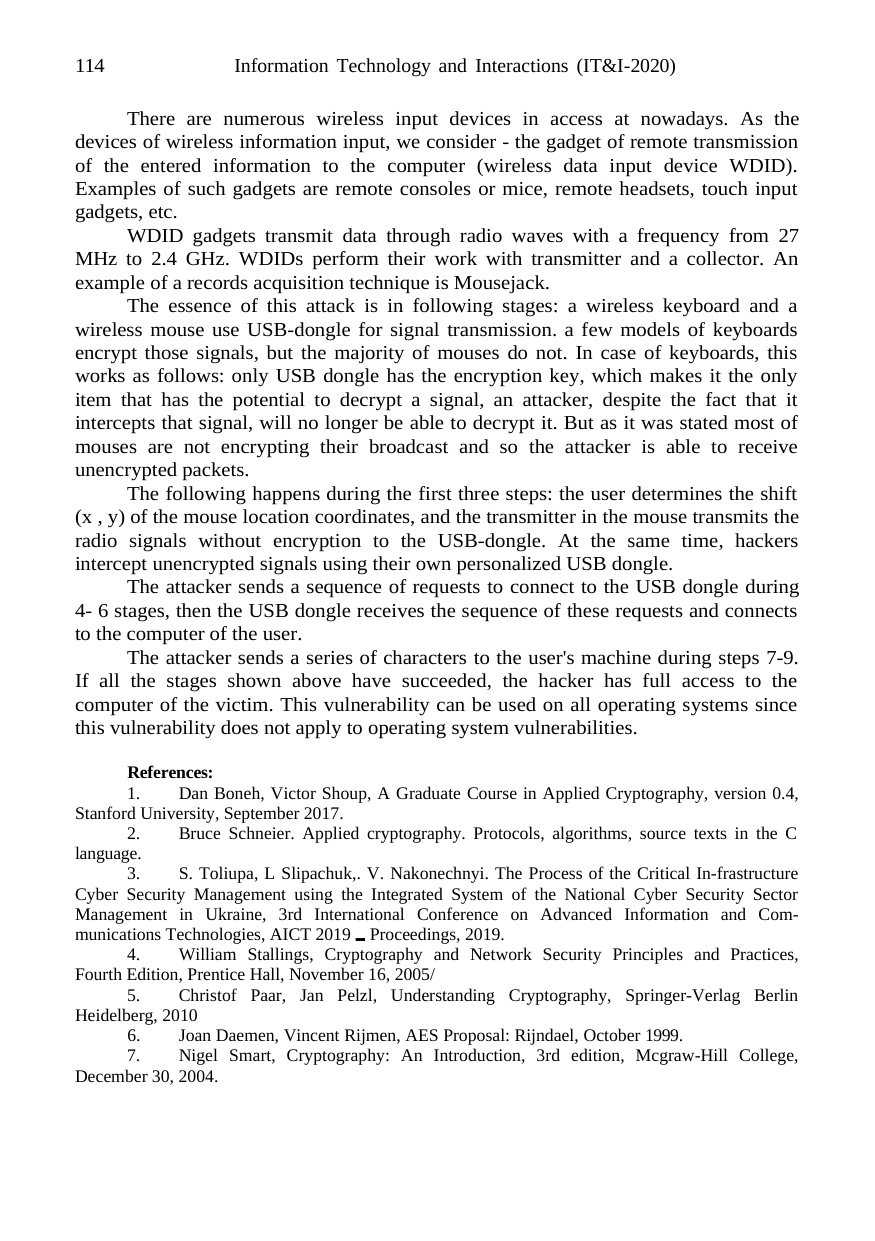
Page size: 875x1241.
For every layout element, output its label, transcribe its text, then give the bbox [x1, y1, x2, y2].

text The attacker sends a sequence of requests to connect to the USB dongle during 4- 6 stages, then the USB dongle receives the sequence of these requests and connects to the computer of the user. [75, 575, 799, 645]
list S. Toliupa, L Slipachuk,. V. Nakonechnyi. The Process of the Critical In-frastructure Cyber Security Management using the Integrated System of the National Cyber Security Sector Management in Ukraine, 3rd International Conference on Advanced Information and Com- munications Technologies, AICT 2019 Proceedings, 2019. [75, 863, 799, 944]
text WDID gadgets transmit data through radio waves with a frequency from 27 MHz to 2.4 GHz. WDIDs perform their work with transmitter and a collector. An example of a records acquisition technique is Mousejack. [75, 224, 799, 293]
text References: [127, 762, 816, 783]
list Dan Boneh, Victor Shoup, A Graduate Course in Applied Cryptography, version 0.4, Stanford University, September 2017. [75, 783, 799, 823]
list Joan Daemen, Vincent Rijmen, AES Proposal: Rijndael, October 1999. [127, 1025, 816, 1045]
text There are numerous wireless input devices in access at nowadays. As the devices of wireless information input, we consider - the gadget of remote transmission of the entered information to the computer (wireless data input device WDID). Examples of such gadgets are remote consoles or mice, remote headsets, touch input gadgets, etc. [75, 107, 799, 223]
list Christof Paar, Jan Pelzl, Understanding Cryptography, Springer-Verlag Berlin Heidelberg, 2010 [75, 984, 799, 1025]
list Bruce Schneier. Applied cryptography. Protocols, algorithms, source texts in the C language. [75, 823, 799, 863]
text The essence of this attack is in following stages: a wireless keyboard and a wireless mouse use USB-dongle for signal transmission. a few models of keyboards encrypt those signals, but the majority of mouses do not. In case of keyboards, this works as follows: only USB dongle has the encryption key, which makes it the only item that has the potential to decrypt a signal, an attacker, despite the fact that it intercepts that signal, will no longer be able to decrypt it. But as it was stated most of mouses are not encrypting their broadcast and so the attacker is able to receive unencrypted packets. [75, 294, 799, 481]
text The attacker sends a series of characters to the user's machine during steps 7-9. If all the stages shown above have succeeded, the hacker has full access to the computer of the victim. This vulnerability can be used on all operating systems since this vulnerability does not apply to operating system vulnerabilities. [75, 646, 799, 739]
list William Stallings, Cryptography and Network Security Principles and Practices, Fourth Edition, Prentice Hall, November 16, 2005/ [75, 944, 799, 984]
list Nigel Smart, Cryptography: An Introduction, 3rd edition, Mcgraw-Hill College, December 30, 2004. [75, 1045, 799, 1086]
text The following happens during the first three steps: the user determines the shift (x , y) of the mouse location coordinates, and the transmitter in the mouse transmits the radio signals without encryption to the USB-dongle. At the same time, hackers intercept unencrypted signals using their own personalized USB dongle. [75, 482, 799, 575]
